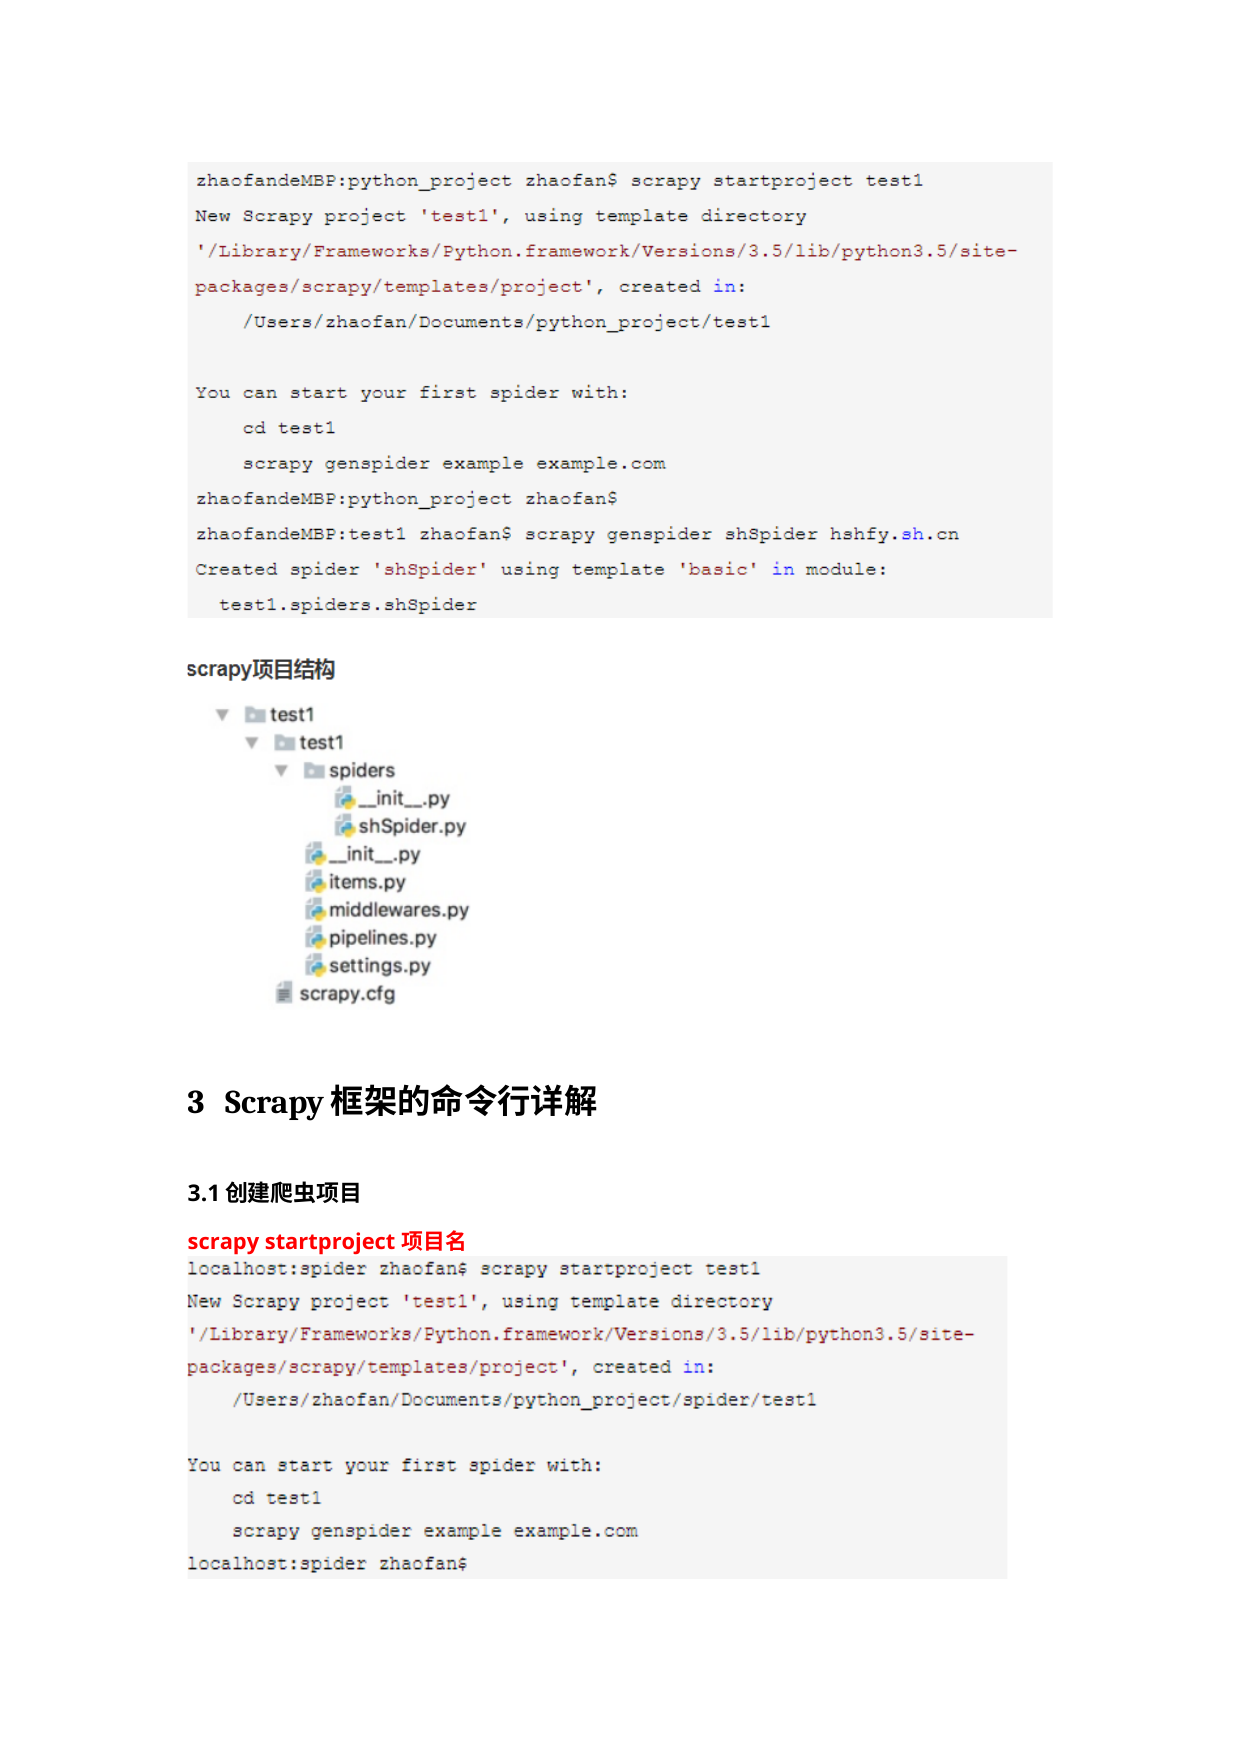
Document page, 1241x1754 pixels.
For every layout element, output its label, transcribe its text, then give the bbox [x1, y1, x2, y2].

subtitle Scrapy框架的命令行详解 [187, 1067, 1053, 1132]
picture [187, 1256, 1008, 1579]
picture [187, 649, 553, 1024]
text scrapy startproject 项目名 [187, 1224, 1053, 1256]
picture [187, 162, 1053, 618]
text 3.1创建爬虫项目 [187, 1159, 1053, 1224]
